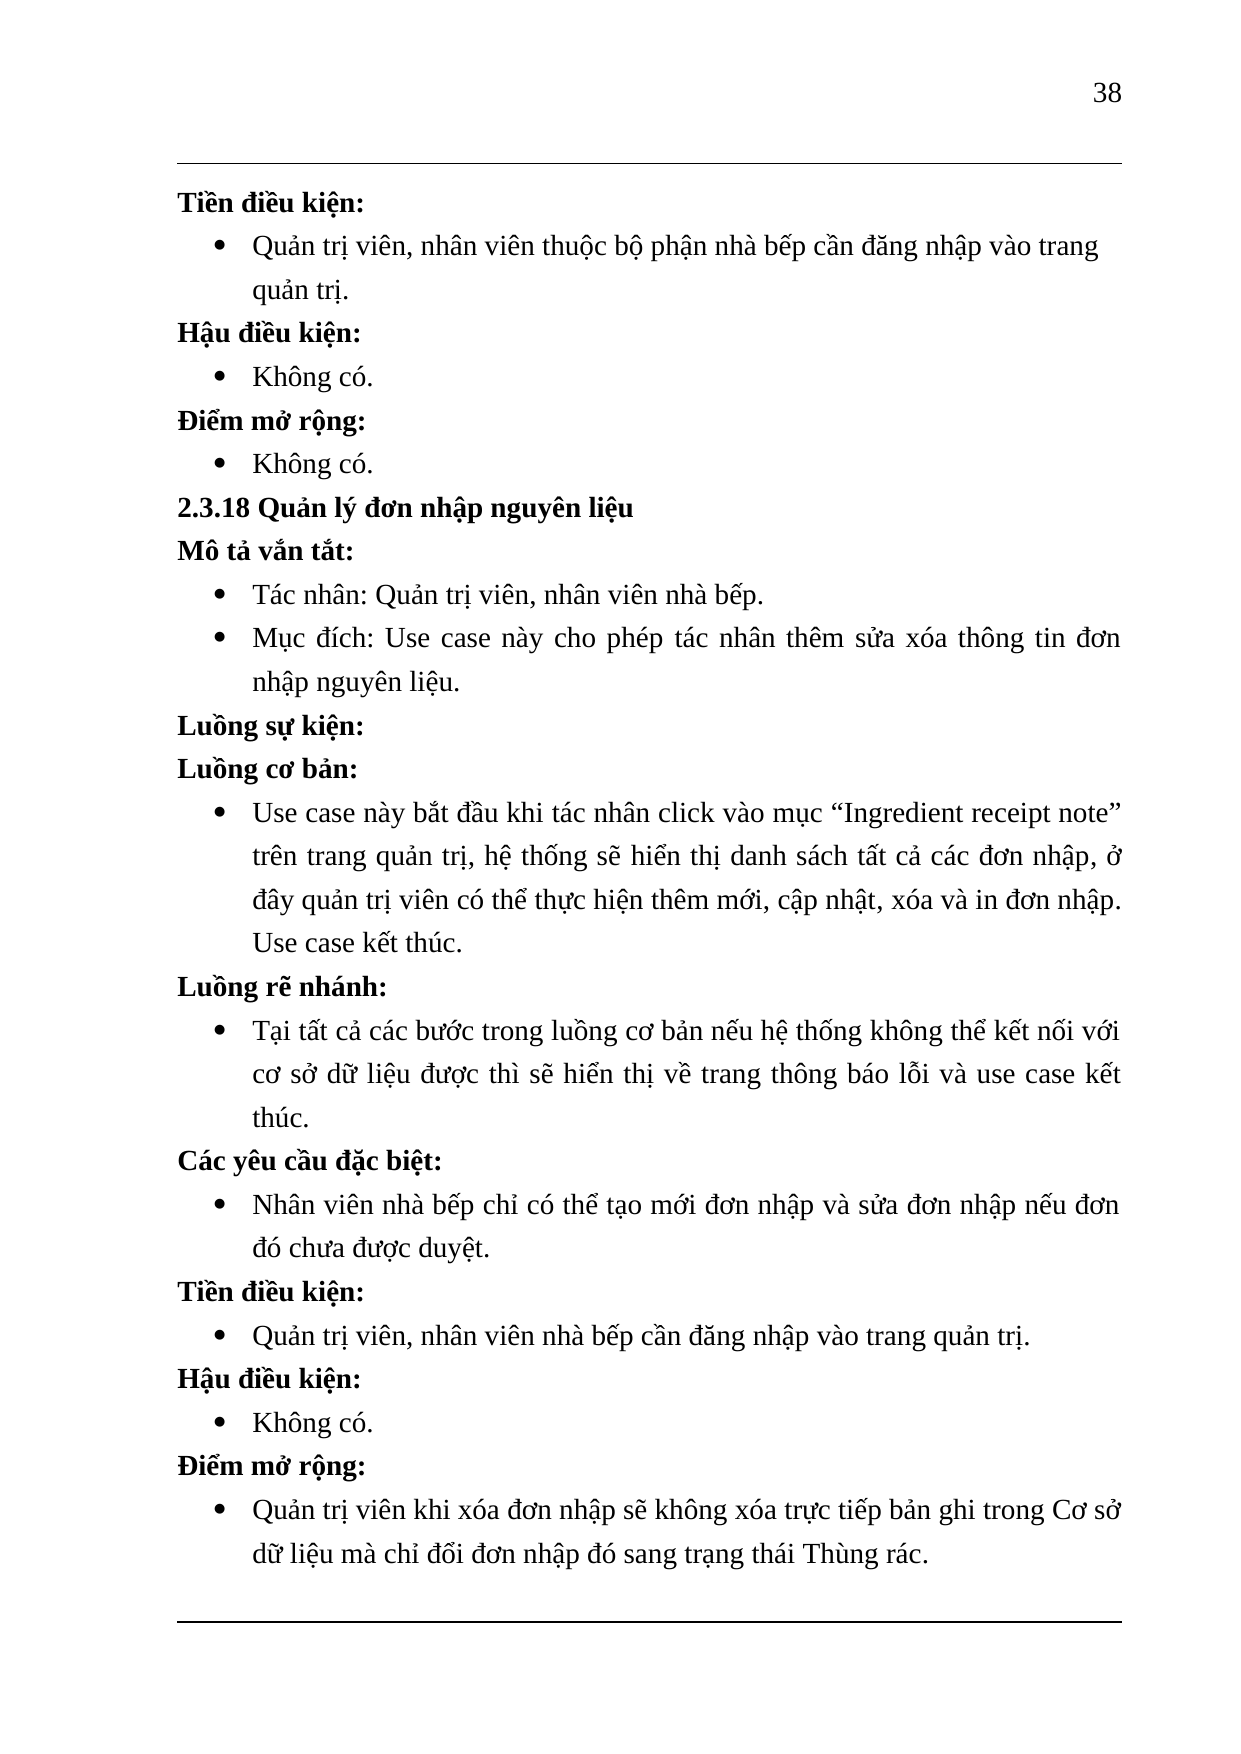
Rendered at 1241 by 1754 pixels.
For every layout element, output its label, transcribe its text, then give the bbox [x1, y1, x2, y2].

text Luồng rẽ nhánh: [177, 969, 1122, 1003]
list Mục đích: Use case này cho phép tác nhân thêm sửa xóa thông tin đơn nhập nguyên liệu. [214, 621, 1122, 698]
text Mô tả vắn tắt: [177, 533, 1122, 567]
text Hậu điều kiện: [177, 1361, 1122, 1395]
text Luồng sự kiện: [177, 708, 1122, 741]
text Hậu điều kiện: [177, 316, 1122, 349]
list Tác nhân: Quản trị viên, nhân viên nhà bếp. [214, 577, 1122, 611]
list Quản trị viên khi xóa đơn nhập sẽ không xóa trực tiếp bản ghi trong Cơ sở dữ liệu mà chỉ đổi đơn nhập đó sang trạng thái Thùng rác. [214, 1492, 1122, 1569]
list Không có. [214, 1405, 1122, 1438]
list Tại tất cả các bước trong luồng cơ bản nếu hệ thống không thể kết nối với cơ sở dữ liệu được thì sẽ hiển thị về trang thông báo lỗi và use case kết thúc. [214, 1013, 1122, 1133]
text Các yêu cầu đặc biệt: [177, 1143, 1122, 1177]
list Nhân viên nhà bếp chỉ có thể tạo mới đơn nhập và sửa đơn nhập nếu đơn đó chưa được duyệt. [214, 1187, 1122, 1264]
text Tiền điều kiện: [177, 185, 1122, 218]
text Tiền điều kiện: [177, 1274, 1122, 1308]
list Không có. [214, 446, 1122, 480]
list Quản trị viên, nhân viên thuộc bộ phận nhà bếp cần đăng nhập vào trang quản trị. [214, 228, 1122, 306]
list Use case này bắt đầu khi tác nhân click vào mục “Ingredient receipt note” trên trang quản trị, hệ thống sẽ hiển thị danh sách tất cả các đơn nhập, ở đây quản trị viên có thể thực hiện thêm mới, cập nhật, xóa và in đơn nhập. Use case kết thúc. [214, 795, 1122, 959]
text Điểm mở rộng: [177, 1448, 1122, 1482]
list Quản trị viên, nhân viên nhà bếp cần đăng nhập vào trang quản trị. [214, 1318, 1122, 1351]
list Không có. [214, 359, 1122, 393]
subtitle Quản lý đơn nhập nguyên liệu [177, 490, 1122, 523]
text Điểm mở rộng: [177, 403, 1122, 436]
text Luồng cơ bản: [177, 751, 1122, 785]
